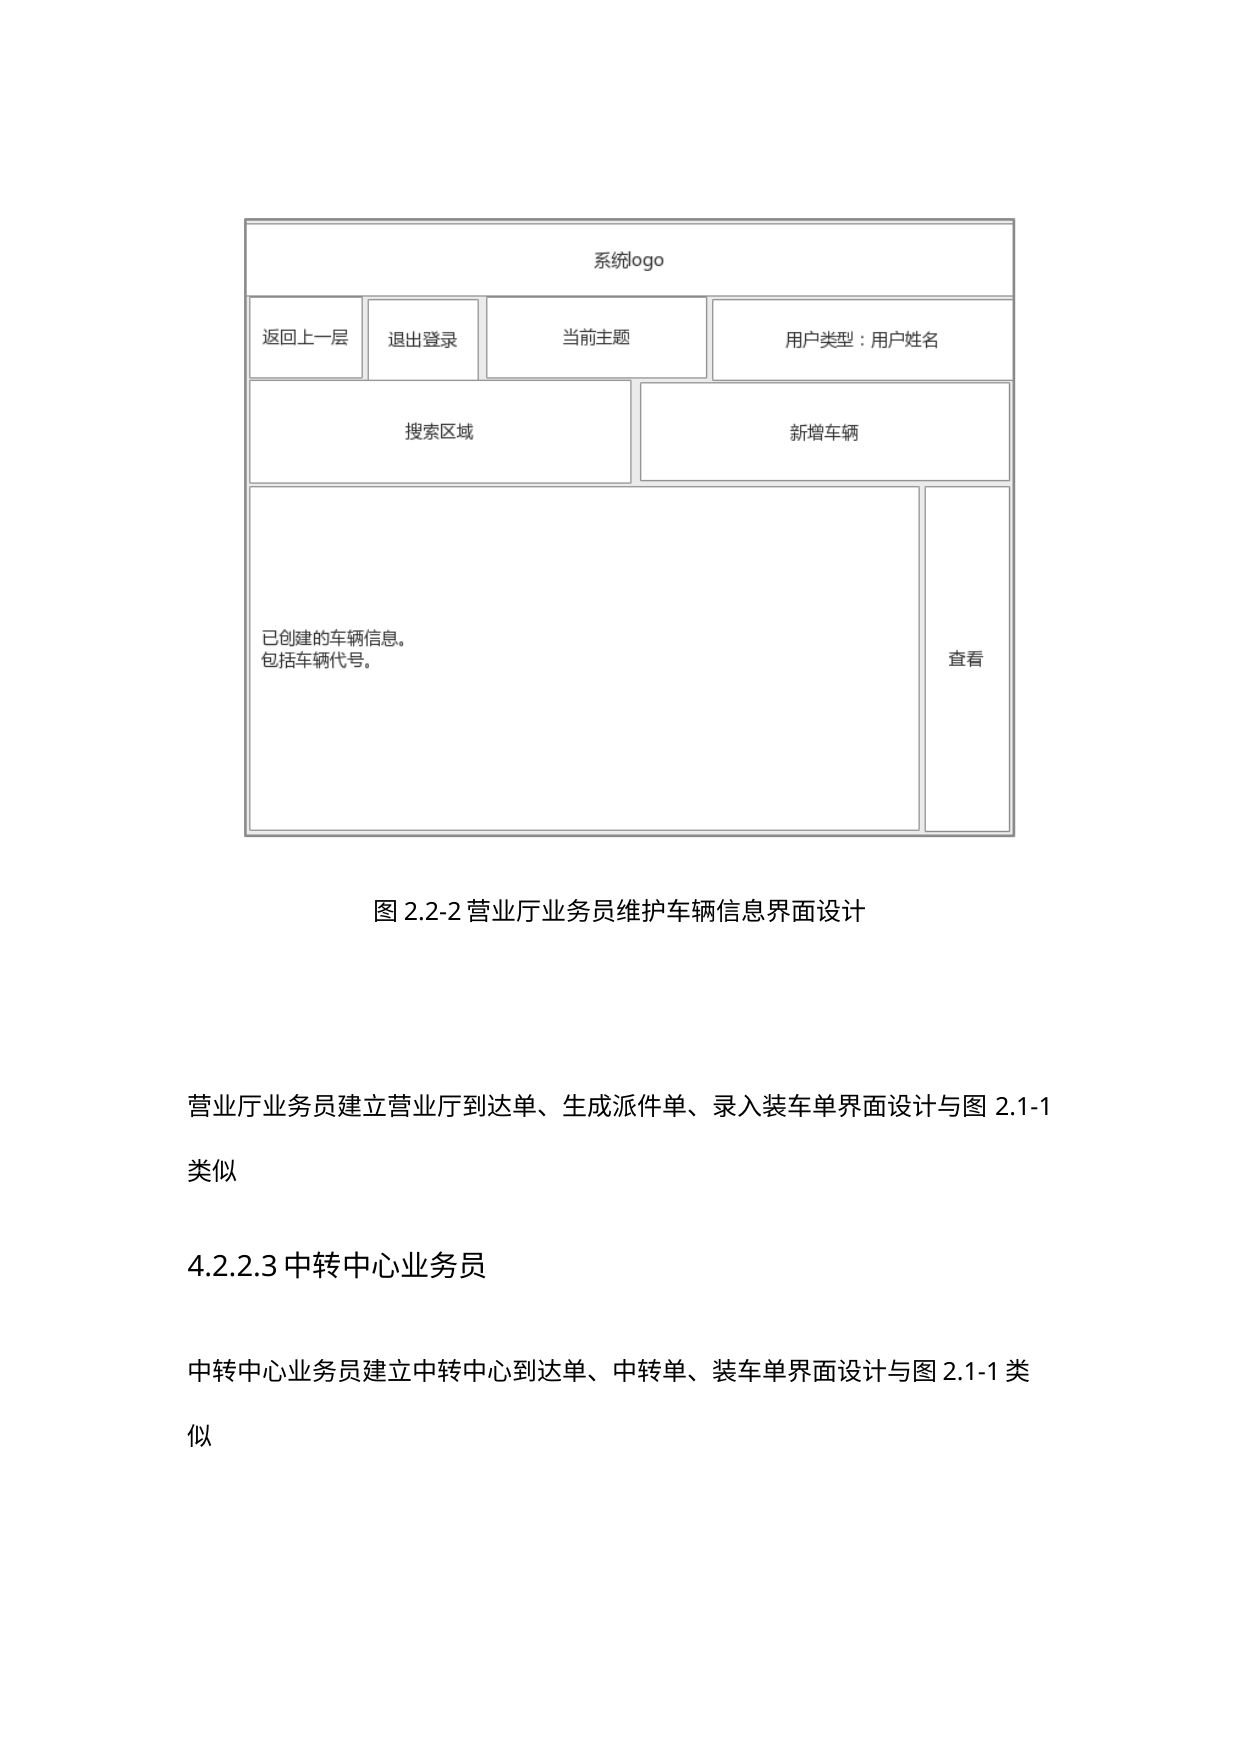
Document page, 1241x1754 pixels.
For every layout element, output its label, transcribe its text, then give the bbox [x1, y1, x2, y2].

picture [187, 162, 1053, 875]
text 中转中心业务员建立中转中心到达单、中转单、装车单界面设计与图2.1-1类似 [187, 1337, 1053, 1467]
text 图2.2-2营业厅业务员维护车辆信息界面设计 [187, 877, 1053, 942]
text 营业厅业务员建立营业厅到达单、生成派件单、录入装车单界面设计与图2.1-1类似 [187, 1072, 1053, 1202]
subtitle 4.2.2.3中转中心业务员 [187, 1231, 1053, 1296]
